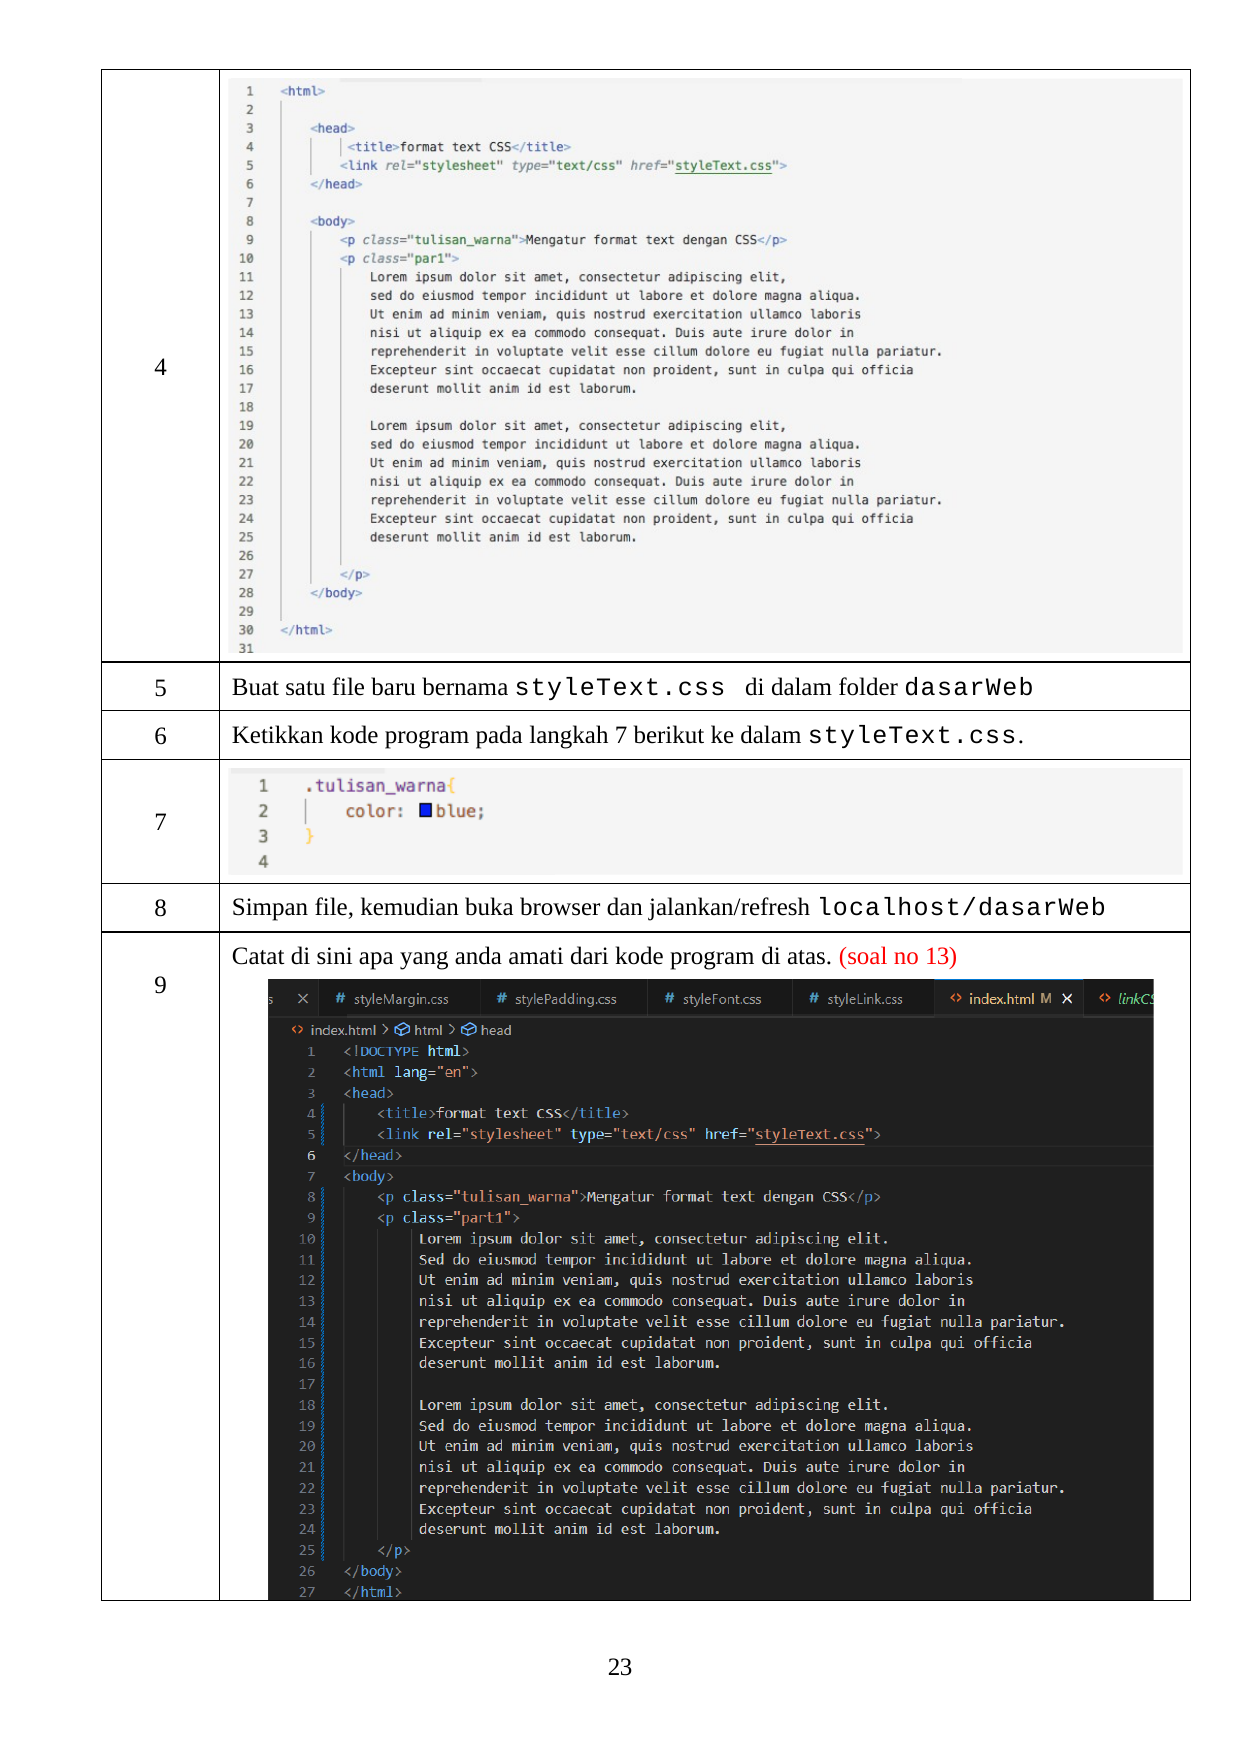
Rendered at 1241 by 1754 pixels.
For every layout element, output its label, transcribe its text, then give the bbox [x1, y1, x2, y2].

picture [231, 768, 555, 875]
table_cell 9 [102, 933, 219, 1599]
table_header 5 [102, 663, 219, 710]
table_cell 7 [102, 760, 219, 882]
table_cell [220, 933, 1190, 1599]
table_header Buat satu file baru bernama styleText.css di dalam folder dasarWeb [220, 663, 1190, 710]
table_cell [220, 70, 1190, 661]
table_cell 6 [102, 711, 219, 758]
table_cell [220, 760, 1190, 882]
picture [231, 78, 962, 653]
table_cell 8 [102, 884, 219, 931]
table_cell 4 [102, 70, 219, 661]
table_cell Simpan file, kemudian buka browser dan jalankan/refresh localhost/dasarWeb [220, 884, 1190, 931]
picture [268, 979, 1154, 1600]
table_cell Ketikkan kode program pada langkah 7 berikut ke dalam styleText.css. [220, 711, 1190, 758]
